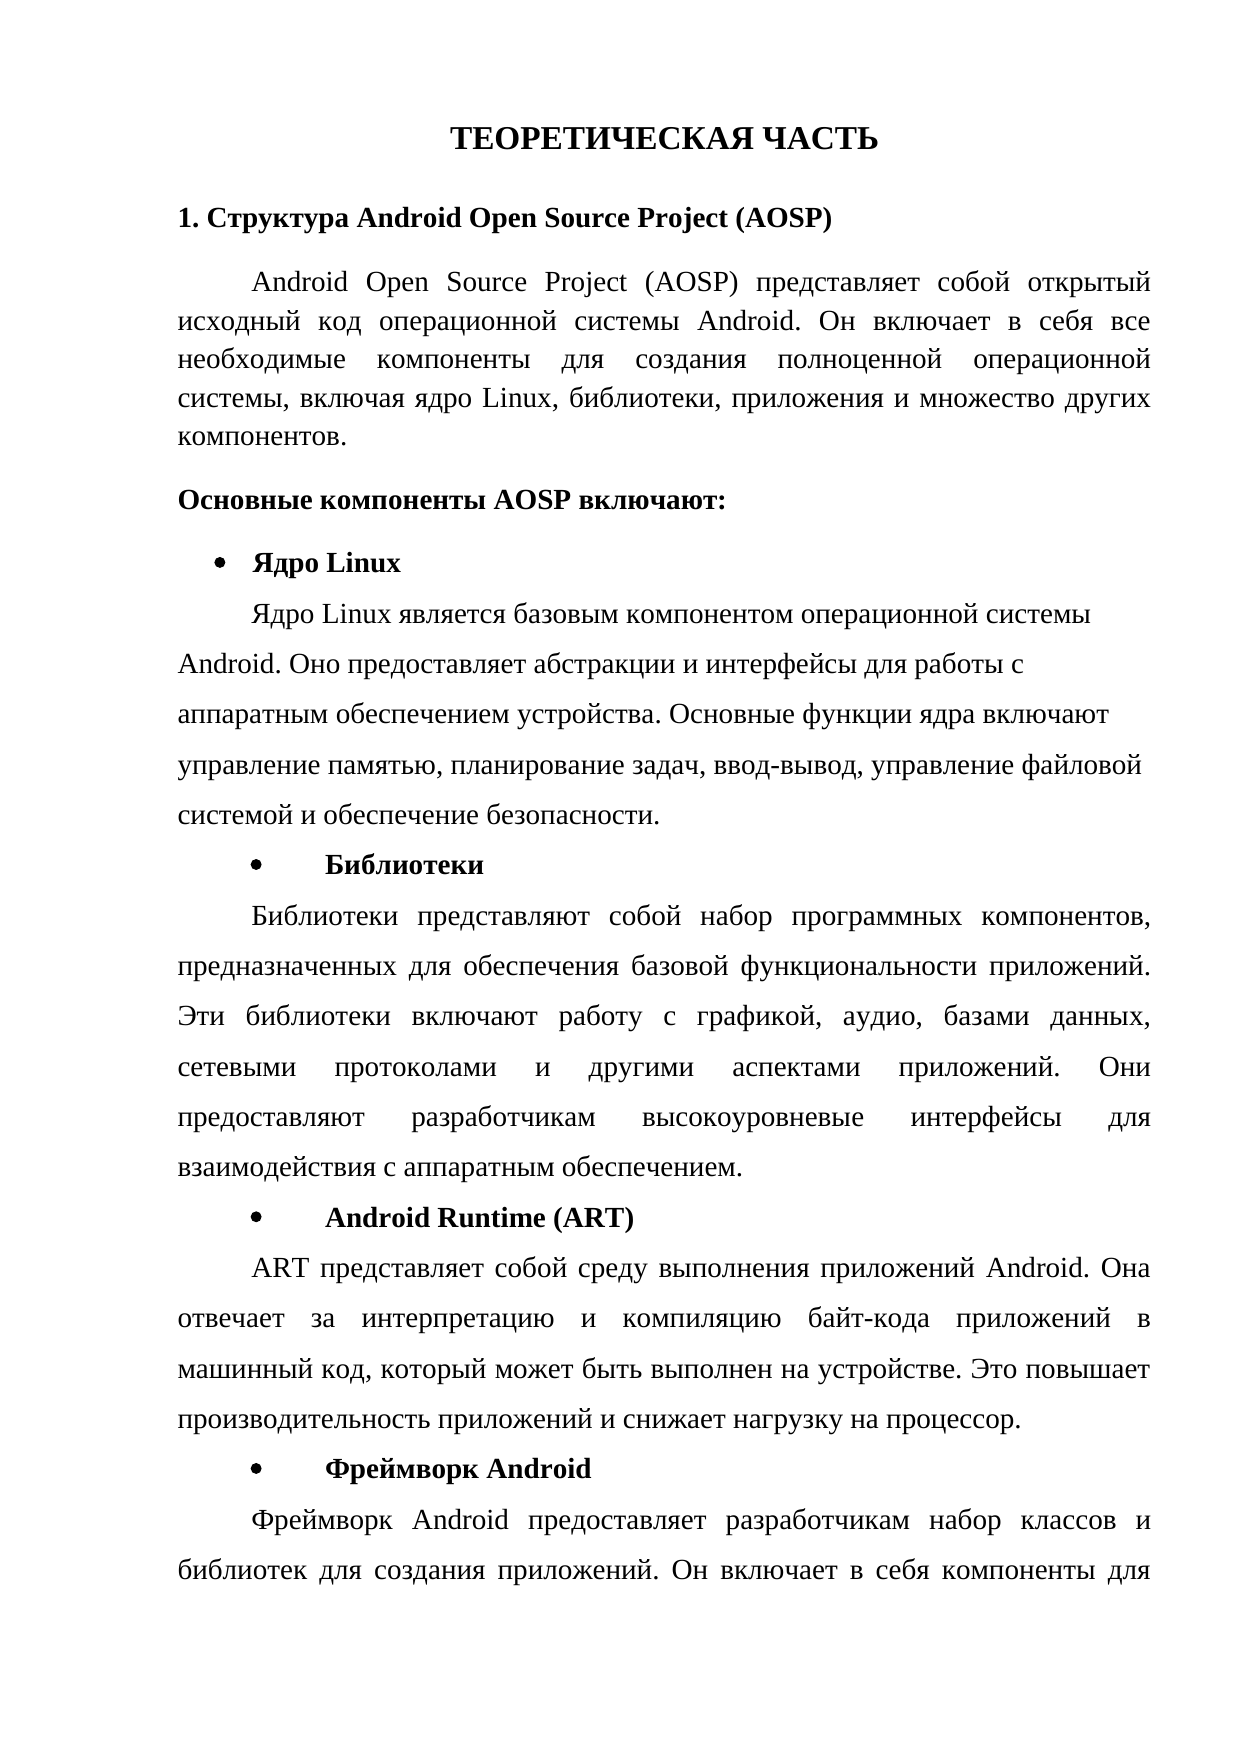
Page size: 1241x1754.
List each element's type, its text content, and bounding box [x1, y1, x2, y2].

text 1. Структура Android Open Source Project (AOSP) [177, 201, 1152, 234]
list Ядро Linux [215, 545, 1152, 579]
text Основные компоненты AOSP включают: [177, 482, 1152, 515]
list Android Runtime (ART) [177, 1200, 1152, 1233]
text Android Open Source Project (AOSP) представляет собой открытый исходный код операционной системы Android. Он включает в себя все необходимые компоненты для создания полноценной операционной системы, включая ядро Linux, библиотеки, приложения и множество других компонентов. [177, 264, 1152, 452]
text Ядро Linux является базовым компонентом операционной системы Android. Оно предоставляет абстракции и интерфейсы для работы с аппаратным обеспечением устройства. Основные функции ядра включают управление памятью, планирование задач, ввод-вывод, управление файловой системой и обеспечение безопасности. [177, 596, 1152, 831]
text ART представляет собой среду выполнения приложений Android. Она отвечает за интерпретацию и компиляцию байт-кода приложений в машинный код, который может быть выполнен на устройстве. Это повышает производительность приложений и снижает нагрузку на процессор. [177, 1250, 1152, 1434]
text Библиотеки представляют собой набор программных компонентов, предназначенных для обеспечения базовой функциональности приложений. Эти библиотеки включают работу с графикой, аудио, базами данных, сетевыми протоколами и другими аспектами приложений. Они предоставляют разработчикам высокоуровневые интерфейсы для взаимодействия с аппаратным обеспечением. [177, 898, 1152, 1183]
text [177, 1502, 1152, 1586]
list Фреймворк Android [177, 1451, 1152, 1485]
list Библиотеки [177, 847, 1152, 881]
subtitle ТЕОРЕТИЧЕСКАЯ ЧАСТЬ [177, 118, 1152, 156]
